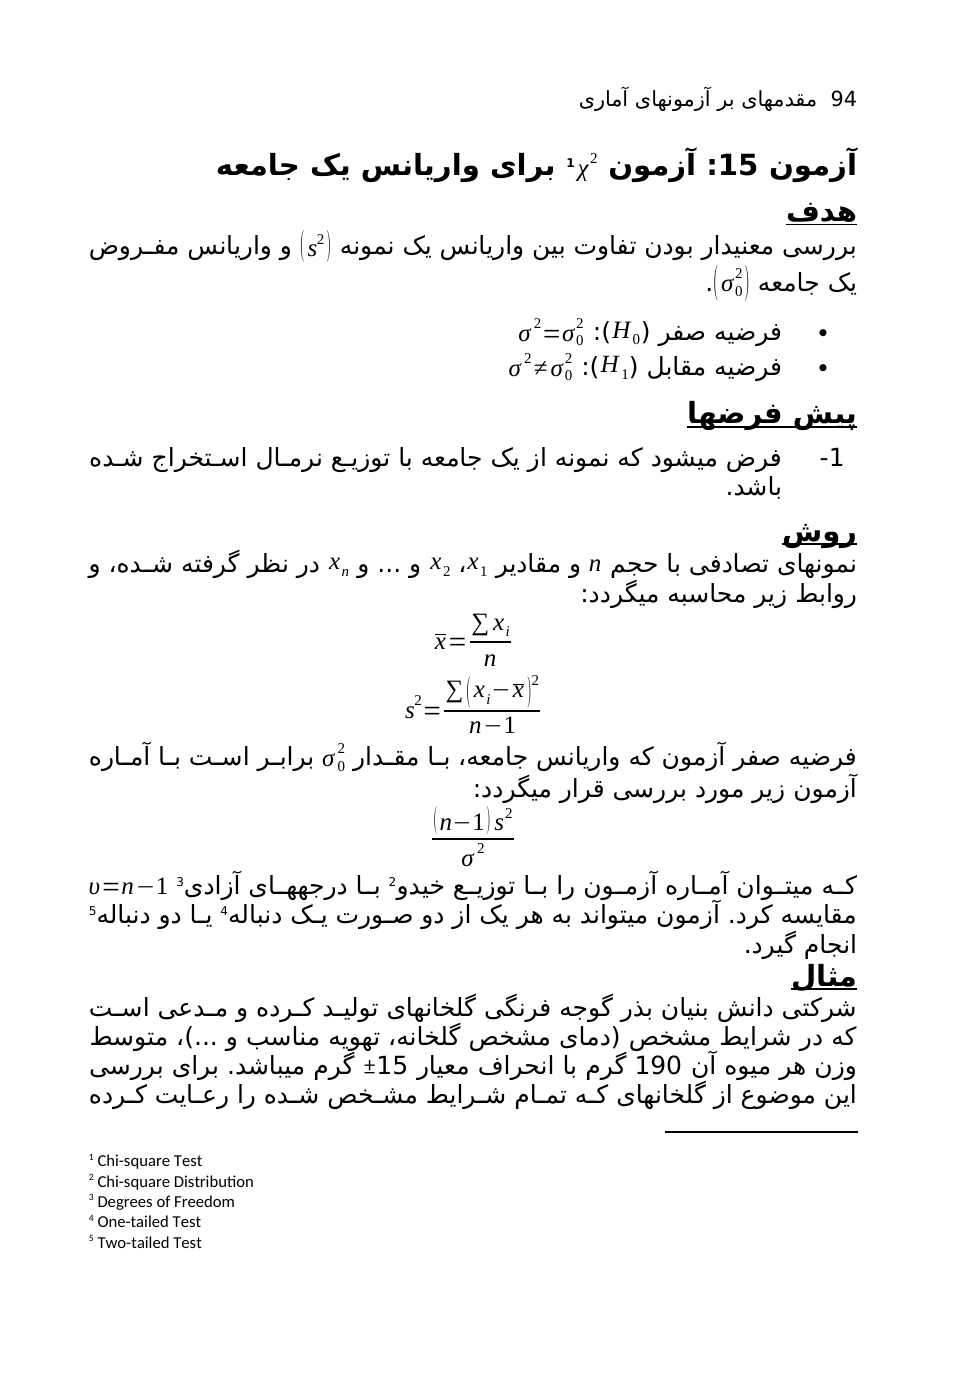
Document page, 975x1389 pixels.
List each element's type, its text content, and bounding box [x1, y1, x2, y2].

list فرض می‏شود که نمونه از یک جامعه با توزیع نرمال استخراج شده باشد. [89, 443, 819, 502]
text بررسی معنی‏دار بودن تفاوت بین واریانس یک نمونه و واریانس مفروض یک جامعه . [89, 229, 857, 302]
list فرضیه صفر (): [89, 314, 819, 349]
text نمونه‏ای تصادفی با حجم و مقادیر ، و ... و در نظر گرفته شده، و روابط زیر محاسبه می‏گردد: [89, 548, 857, 608]
text که می‏توان آماره آزمون را با توزیع خی‏دو با درجه‏های آزادی مقایسه کرد. آزمون می‏تواند به هر یک از دو صورت یک دنباله یا دو دنباله انجام گیرد. [89, 871, 857, 959]
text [89, 993, 857, 1110]
text هدف [89, 195, 857, 229]
list فرضیه مقابل (): [89, 349, 819, 384]
text پیش فرض‏ها [89, 397, 857, 431]
text روش [89, 514, 857, 548]
text مثال [89, 959, 857, 993]
text فرضیه صفر آزمون که واریانس جامعه، با مقدار برابر است با آماره آزمون زیر مورد بررسی قرار می‏گردد: [89, 740, 857, 804]
subtitle آزمون 15: آزمون برای واریانس یک جامعه [89, 148, 857, 182]
